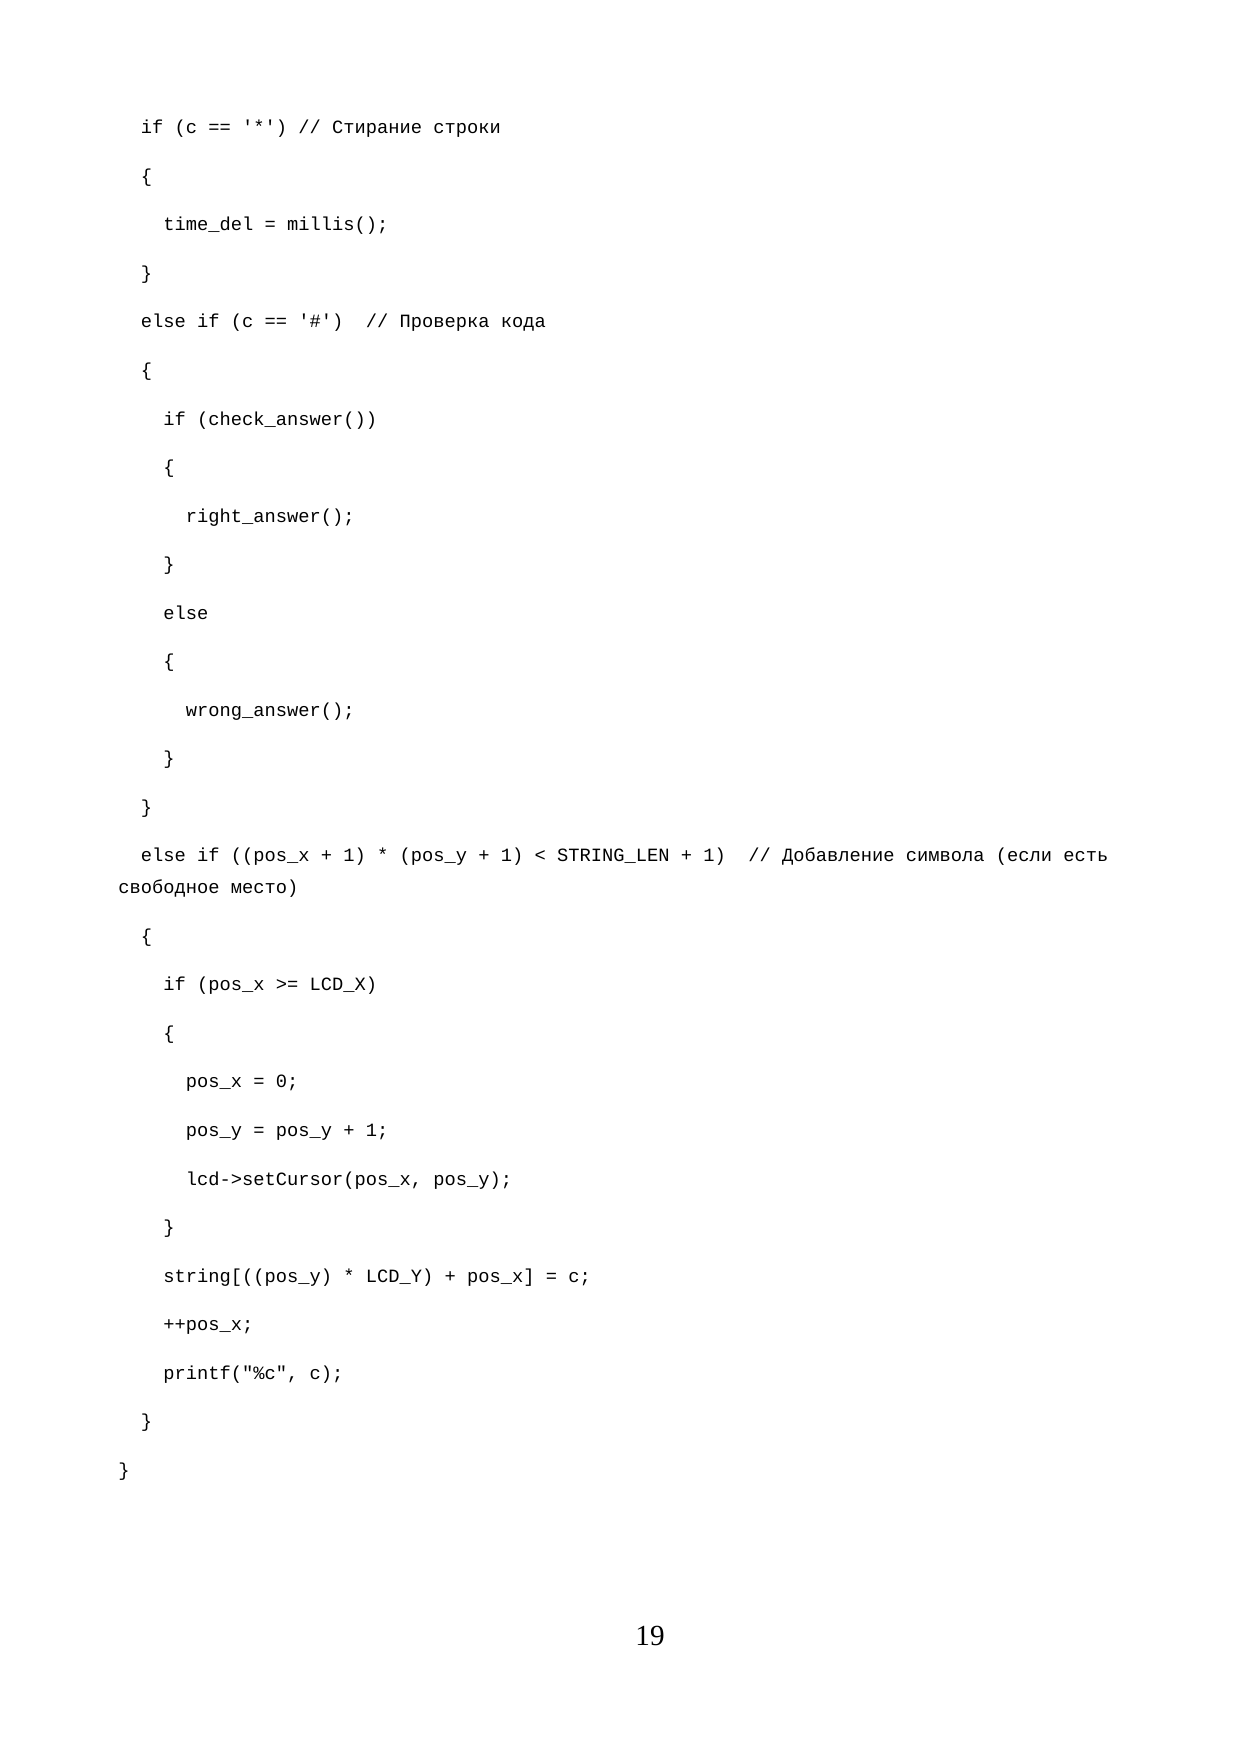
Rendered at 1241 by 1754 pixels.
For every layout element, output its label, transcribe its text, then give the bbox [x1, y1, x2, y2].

text { [118, 458, 1181, 479]
text lcd->setCursor(pos_x, pos_y); [118, 1169, 1181, 1191]
text time_del = millis(); [118, 215, 1181, 236]
text pos_y = pos_y + 1; [118, 1121, 1181, 1142]
text right_answer(); [118, 506, 1181, 528]
text pos_x = 0; [118, 1072, 1181, 1093]
text if (pos_x >= LCD_X) [118, 975, 1181, 996]
text { [118, 167, 1181, 188]
text else [118, 603, 1181, 625]
text { [118, 652, 1181, 673]
text if (c == '*') // Стирание строки [118, 118, 1181, 139]
text } [118, 798, 1181, 819]
text if (check_answer()) [118, 409, 1181, 431]
text printf("%c", c); [118, 1363, 1181, 1385]
text } [118, 749, 1181, 770]
text } [118, 1412, 1181, 1433]
text { [118, 361, 1181, 382]
text string[((pos_y) * LCD_Y) + pos_x] = c; [118, 1266, 1181, 1288]
text } [118, 1461, 1181, 1482]
text { [118, 1024, 1181, 1045]
text ++pos_x; [118, 1315, 1181, 1336]
text } [118, 555, 1181, 576]
text } [118, 1218, 1181, 1239]
text wrong_answer(); [118, 701, 1181, 722]
text } [118, 264, 1181, 285]
text { [118, 927, 1181, 948]
text else if ((pos_x + 1) * (pos_y + 1) < STRING_LEN + 1) // Добавление символа (если есть свободное место) [118, 846, 1181, 899]
text else if (c == '#') // Проверка кода [118, 312, 1181, 333]
